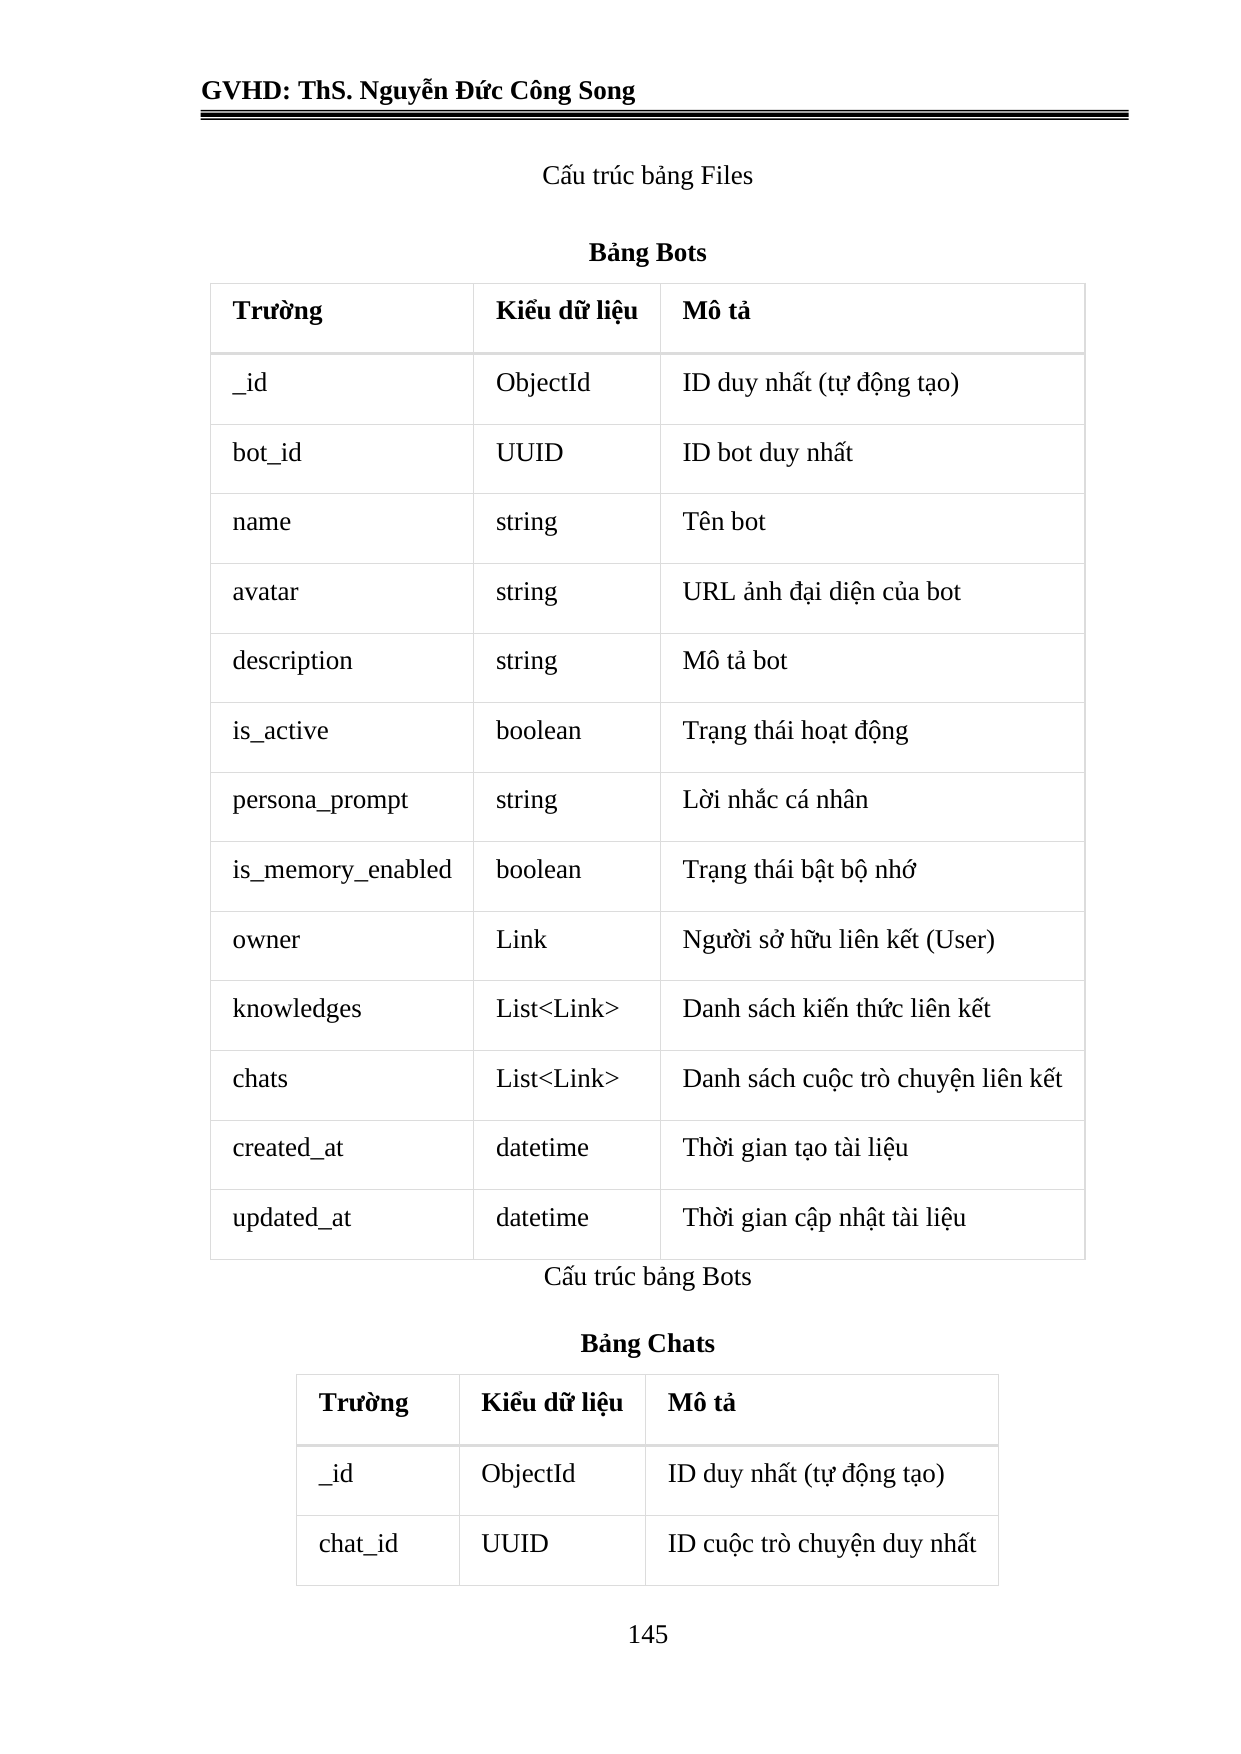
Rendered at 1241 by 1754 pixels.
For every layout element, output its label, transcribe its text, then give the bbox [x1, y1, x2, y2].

table_cell Lời nhắc cá nhân [661, 773, 1084, 841]
table_cell string [474, 773, 660, 841]
table_cell Thời gian cập nhật tài liệu [661, 1190, 1084, 1259]
table_cell owner [211, 912, 473, 980]
table_cell UUID [460, 1516, 645, 1585]
table_cell is_active [211, 703, 473, 772]
table_cell ID duy nhất (tự động tạo) [646, 1447, 998, 1515]
table_cell ID bot duy nhất [661, 425, 1084, 493]
table_cell Trạng thái bật bộ nhớ [661, 842, 1084, 911]
table_cell _id [211, 355, 473, 424]
table_cell Link [474, 912, 660, 980]
table_cell chats [211, 1051, 473, 1119]
table_header Kiểu dữ liệu [474, 284, 660, 352]
table_cell datetime [474, 1121, 660, 1189]
table_header Trường [211, 284, 473, 352]
table_cell datetime [474, 1190, 660, 1259]
table_cell Mô tả bot [661, 634, 1084, 702]
table_cell List<Link> [474, 981, 660, 1050]
text Cấu trúc bảng Bots [201, 1260, 1094, 1291]
table_cell boolean [474, 842, 660, 911]
table_cell string [474, 564, 660, 632]
table_cell ID cuộc trò chuyện duy nhất [646, 1516, 998, 1585]
table_cell created_at [211, 1121, 473, 1189]
table_cell bot_id [211, 425, 473, 493]
table_header Kiểu dữ liệu [460, 1375, 645, 1443]
table_cell List<Link> [474, 1051, 660, 1119]
table_cell boolean [474, 703, 660, 772]
table_cell UUID [474, 425, 660, 493]
table_cell knowledges [211, 981, 473, 1050]
table_cell string [474, 634, 660, 702]
table_cell chat_id [297, 1516, 459, 1585]
text Cấu trúc bảng Files [201, 159, 1094, 191]
table_cell ID duy nhất (tự động tạo) [661, 355, 1084, 424]
table_cell description [211, 634, 473, 702]
table_header Trường [297, 1375, 459, 1443]
table_cell URL ảnh đại diện của bot [661, 564, 1084, 632]
table_cell Người sở hữu liên kết (User) [661, 912, 1084, 980]
table_cell is_memory_enabled [211, 842, 473, 911]
table_cell _id [297, 1447, 459, 1515]
table_cell ObjectId [474, 355, 660, 424]
table_header Mô tả [661, 284, 1084, 352]
table_cell string [474, 494, 660, 563]
text Bảng Bots [201, 236, 1094, 267]
table_cell Tên bot [661, 494, 1084, 563]
table_cell Thời gian tạo tài liệu [661, 1121, 1084, 1189]
table_cell avatar [211, 564, 473, 632]
table_header Mô tả [646, 1375, 998, 1443]
table_cell Danh sách cuộc trò chuyện liên kết [661, 1051, 1084, 1119]
table_cell updated_at [211, 1190, 473, 1259]
table_cell ObjectId [460, 1447, 645, 1515]
table_cell Danh sách kiến thức liên kết [661, 981, 1084, 1050]
table_cell name [211, 494, 473, 563]
table_cell Trạng thái hoạt động [661, 703, 1084, 772]
text Bảng Chats [201, 1327, 1094, 1358]
table_cell persona_prompt [211, 773, 473, 841]
